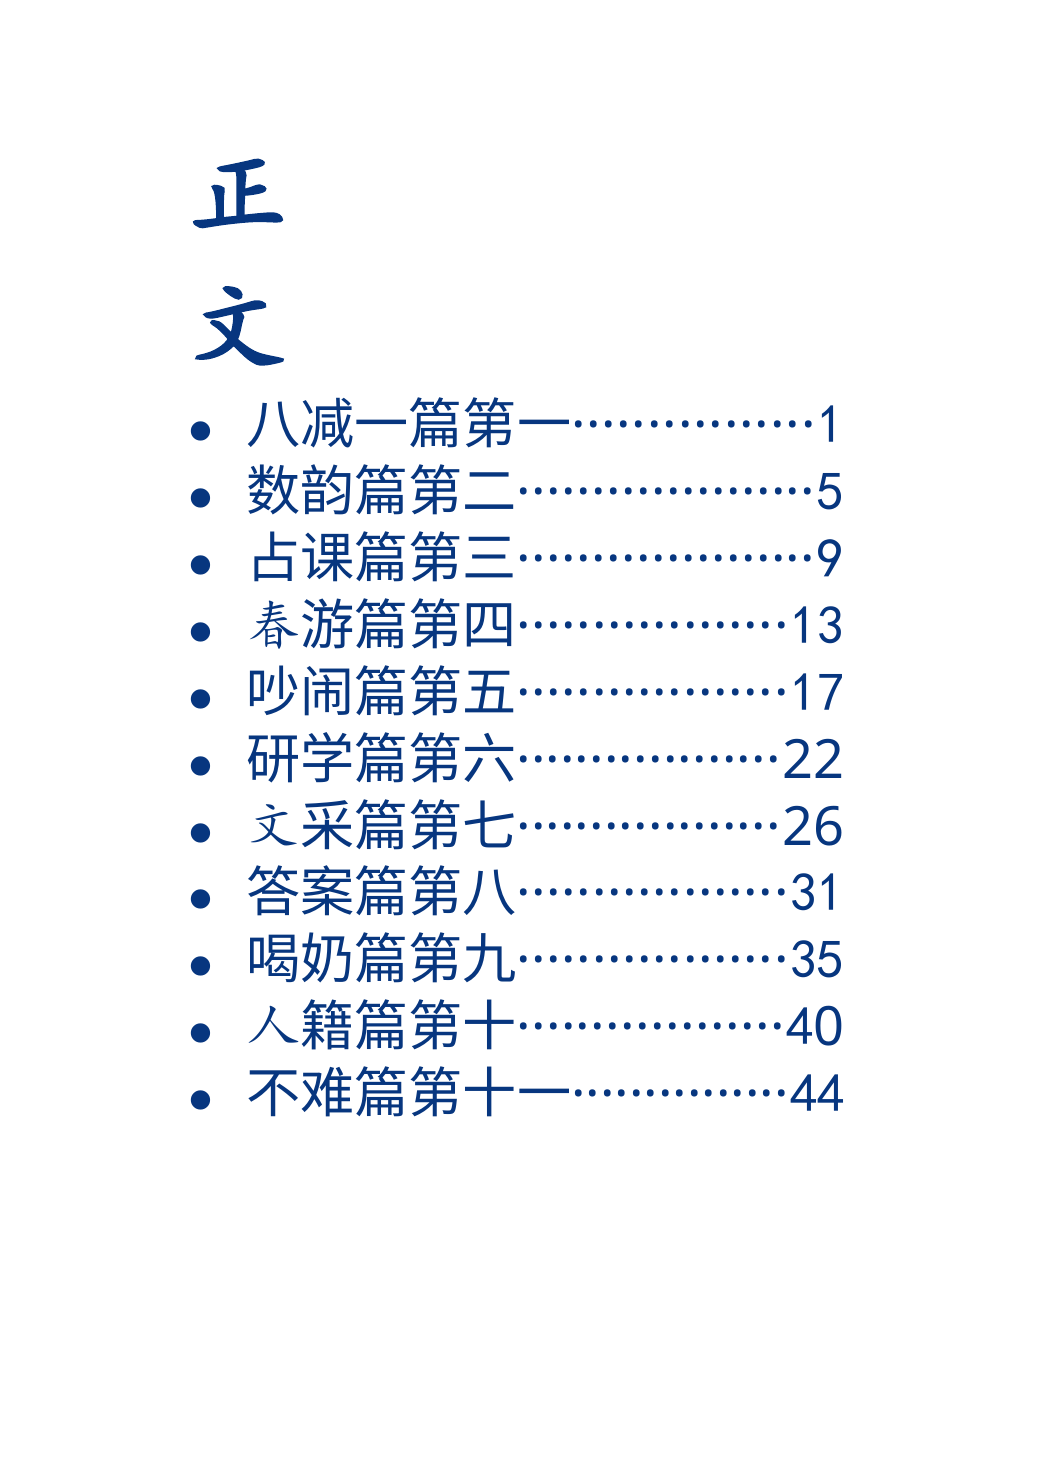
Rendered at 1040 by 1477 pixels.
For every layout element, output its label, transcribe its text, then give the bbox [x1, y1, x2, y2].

list 人籍篇第十 40 [188, 989, 852, 1056]
text 文 [188, 253, 852, 387]
list 春游篇第四 13 [188, 588, 852, 654]
list 八减一篇第一 1 [188, 387, 852, 454]
list 文采篇第七 27 [188, 788, 852, 855]
list 数韵篇第二 5 [188, 454, 852, 521]
list 喝奶篇第九 36 [188, 922, 852, 989]
list 研学篇第六 23 [188, 721, 852, 788]
list 占课篇第三 9 [188, 521, 852, 588]
list 不难篇第十一 44 [188, 1056, 852, 1123]
text 正 [188, 119, 852, 253]
list 吵闹篇第五 18 [188, 654, 852, 721]
list 答案篇第八 32 [188, 855, 852, 922]
